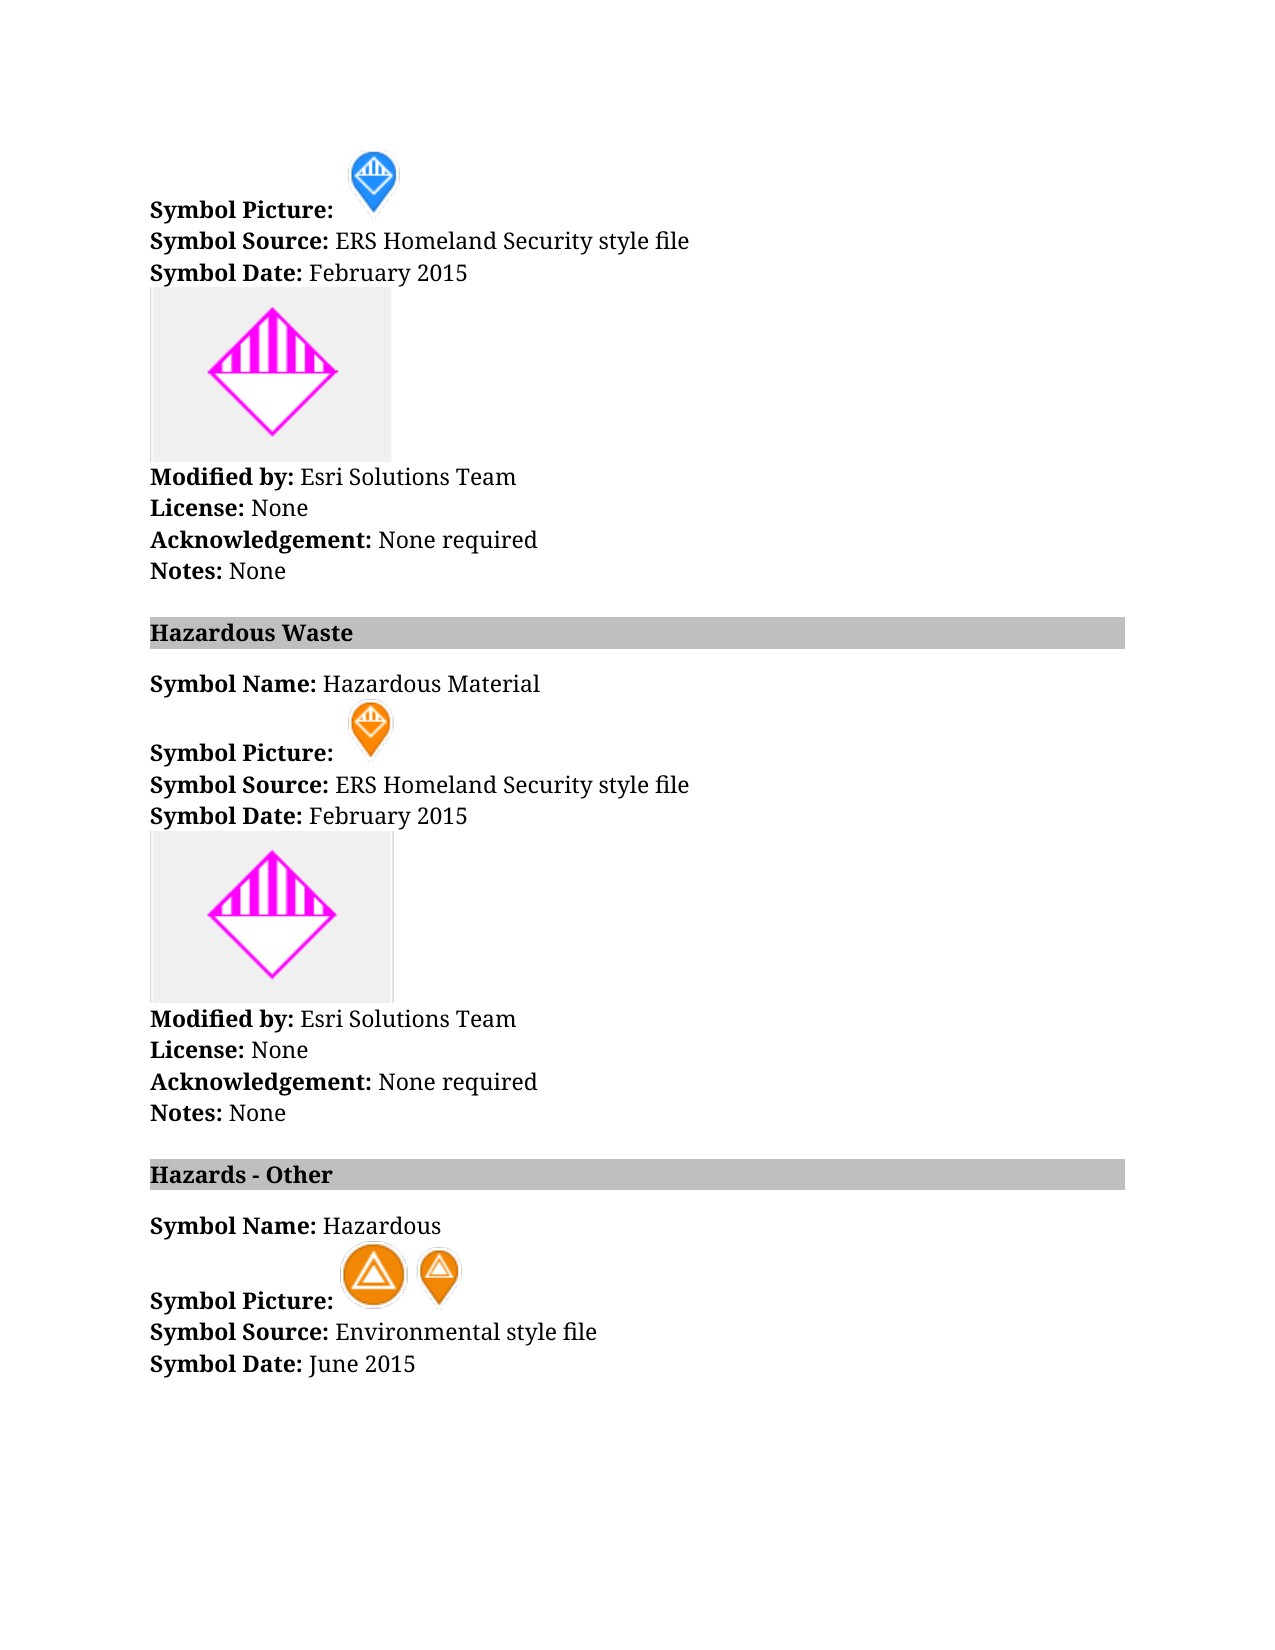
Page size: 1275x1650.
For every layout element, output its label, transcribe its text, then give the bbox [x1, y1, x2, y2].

text License: None [150, 492, 1125, 524]
text Symbol Picture: [150, 150, 1125, 225]
picture [339, 699, 403, 762]
text Acknowledgement: None required [150, 1065, 1125, 1097]
text Hazards - Other [150, 1159, 1125, 1190]
text Notes: None [150, 555, 1125, 586]
text Hazardous Waste [150, 617, 1125, 649]
text License: None [150, 1034, 1125, 1065]
text Symbol Source: ERS Homeland Security style file [150, 768, 1125, 800]
text Notes: None [150, 1097, 1125, 1128]
text Symbol Source: ERS Homeland Security style file [150, 225, 1125, 256]
picture [339, 1240, 471, 1310]
text Symbol Date: June 2015 [150, 1348, 1125, 1379]
text Symbol Date: February 2015 [150, 256, 1125, 288]
text Symbol Picture: [150, 1241, 1125, 1316]
text Acknowledgement: None required [150, 524, 1125, 555]
picture [150, 831, 394, 1003]
text Modified by: Esri Solutions Team [150, 1003, 1125, 1034]
text Symbol Source: Environmental style file [150, 1316, 1125, 1348]
text Modified by: Esri Solutions Team [150, 461, 1125, 492]
text Symbol Picture: [150, 699, 1125, 768]
text Symbol Date: February 2015 [150, 800, 1125, 831]
picture [150, 287, 393, 462]
text Symbol Name: Hazardous Material [150, 668, 1125, 699]
picture [339, 150, 408, 219]
text Symbol Name: Hazardous [150, 1209, 1125, 1241]
